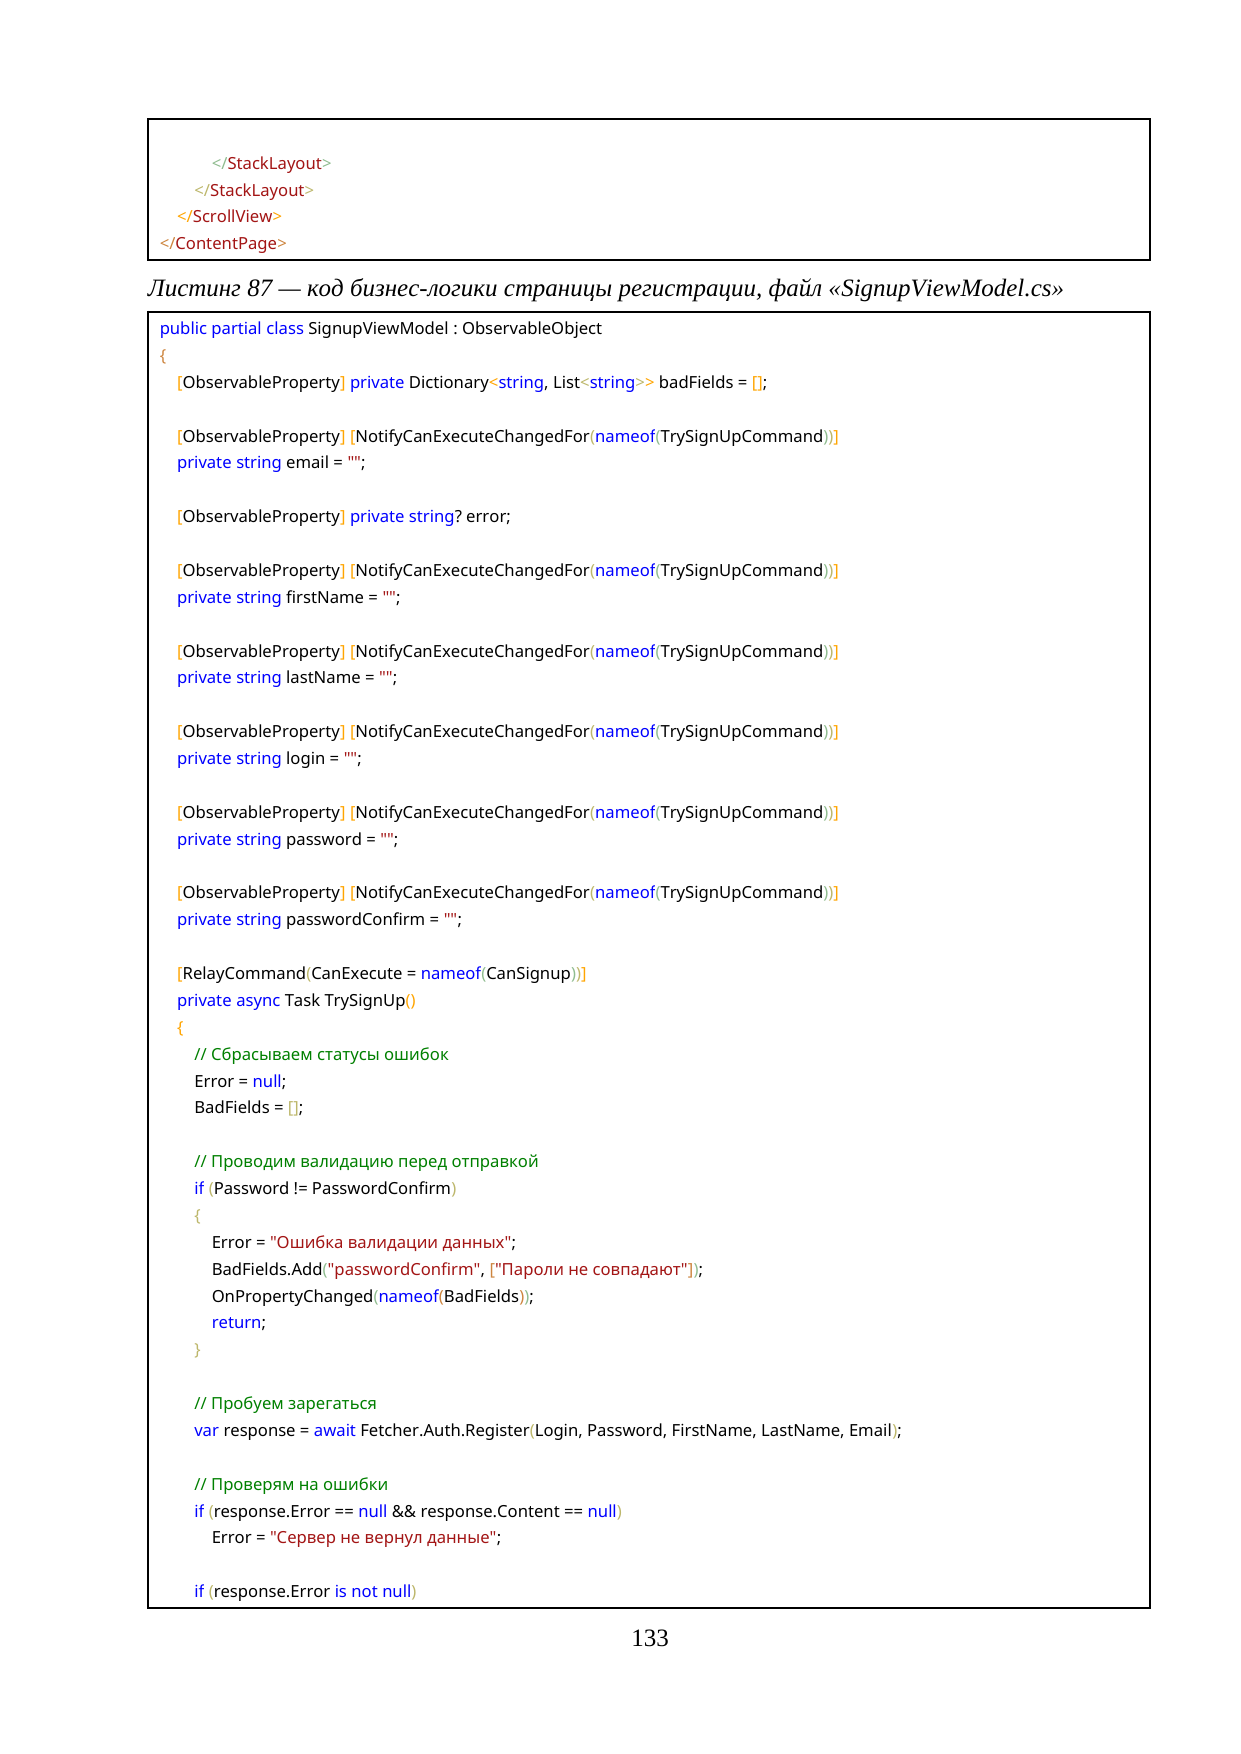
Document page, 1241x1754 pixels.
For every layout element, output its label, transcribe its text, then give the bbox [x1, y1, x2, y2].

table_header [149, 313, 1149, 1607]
list Листинг 87 — код бизнес-логики страницы регистрации, файл «SignupViewModel.cs» [148, 273, 1152, 302]
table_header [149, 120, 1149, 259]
